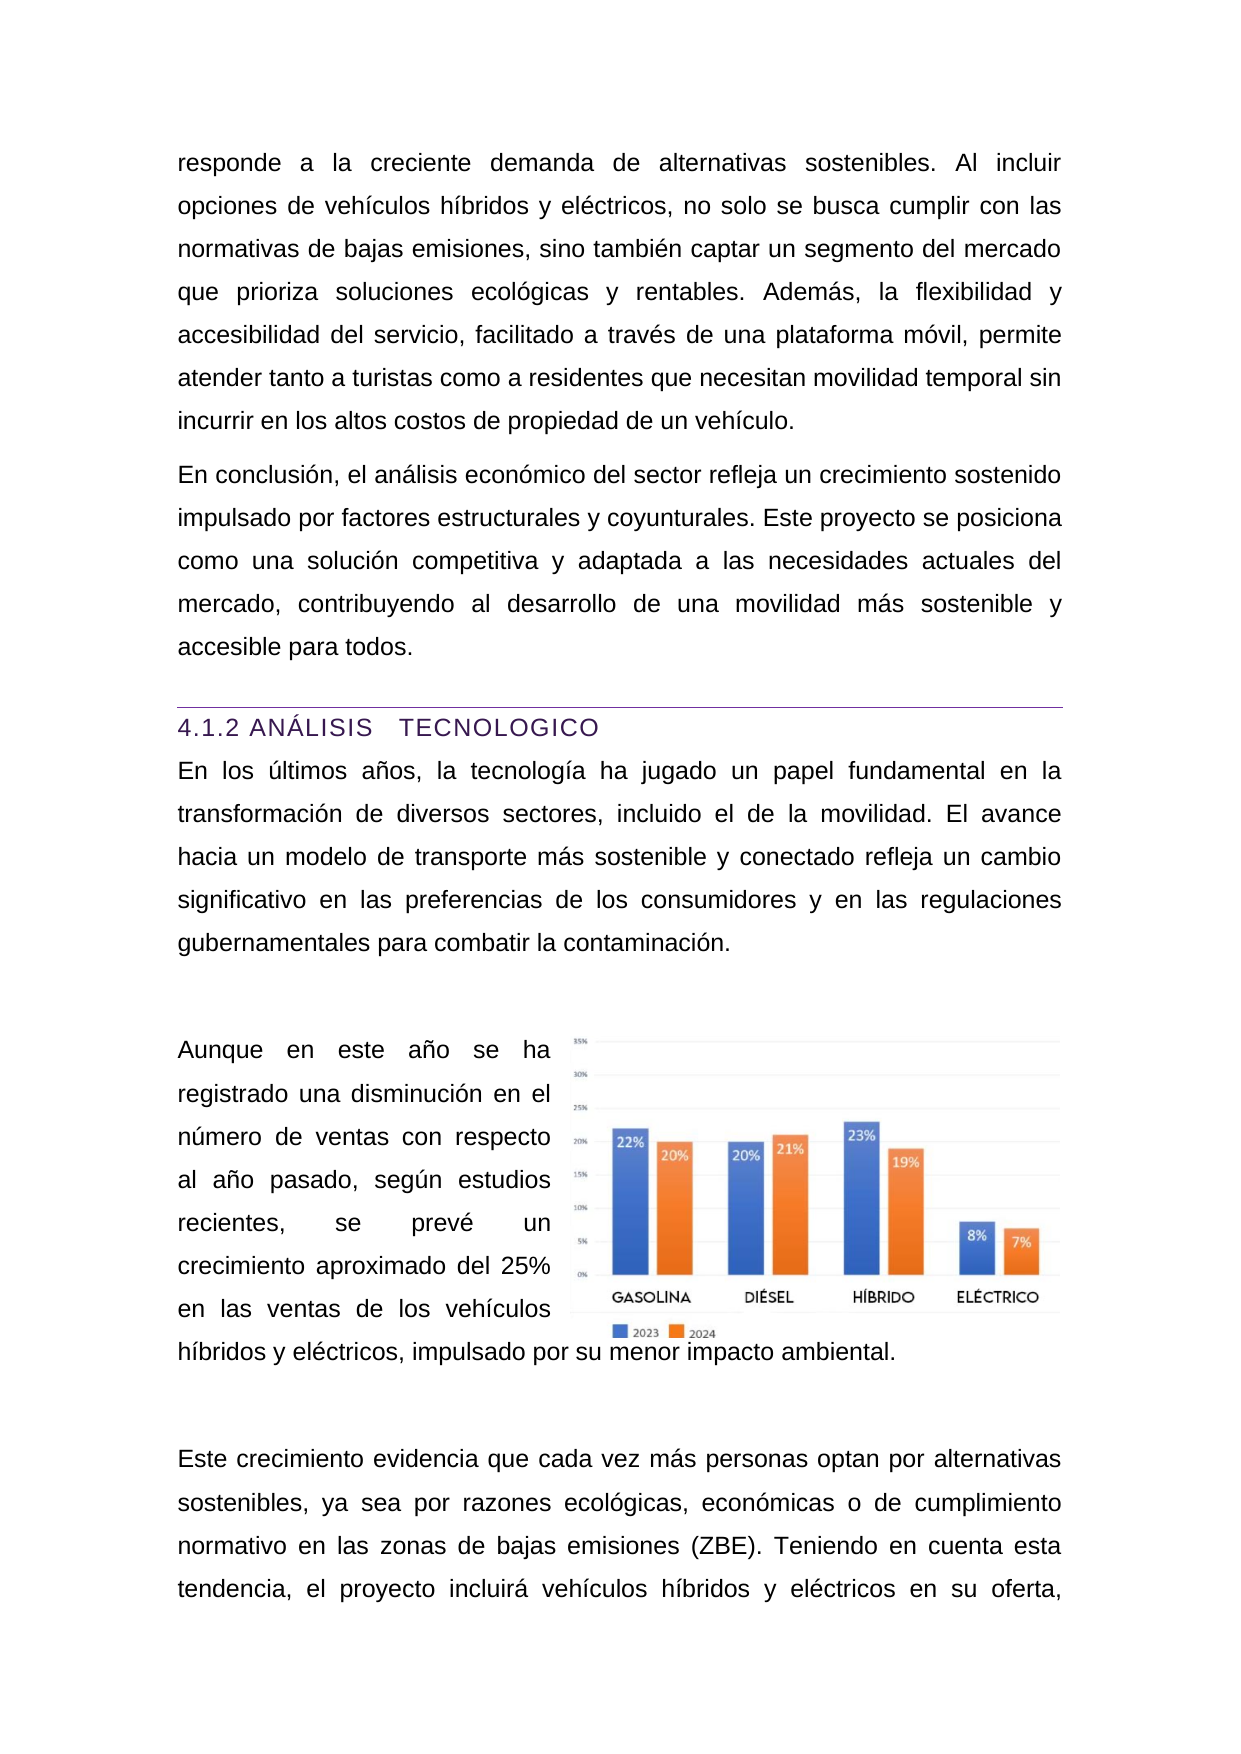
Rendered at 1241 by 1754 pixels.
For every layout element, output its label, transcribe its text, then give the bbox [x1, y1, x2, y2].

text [177, 148, 1063, 435]
text En los últimos años, la tecnología ha jugado un papel fundamental en la transformación de diversos sectores, incluido el de la movilidad. El avance hacia un modelo de transporte más sostenible y conectado refleja un cambio significativo en las preferencias de los consumidores y en las regulaciones gubernamentales para combatir la contaminación. [177, 756, 1063, 957]
subtitle 4.1.2 Análisis tecnologico [177, 708, 1063, 741]
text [177, 1444, 1063, 1603]
picture [569, 1036, 1060, 1337]
text En conclusión, el análisis económico del sector refleja un crecimiento sostenido impulsado por factores estructurales y coyunturales. Este proyecto se posiciona como una solución competitiva y adaptada a las necesidades actuales del mercado, contribuyendo al desarrollo de una movilidad más sostenible y accesible para todos. [177, 460, 1063, 661]
